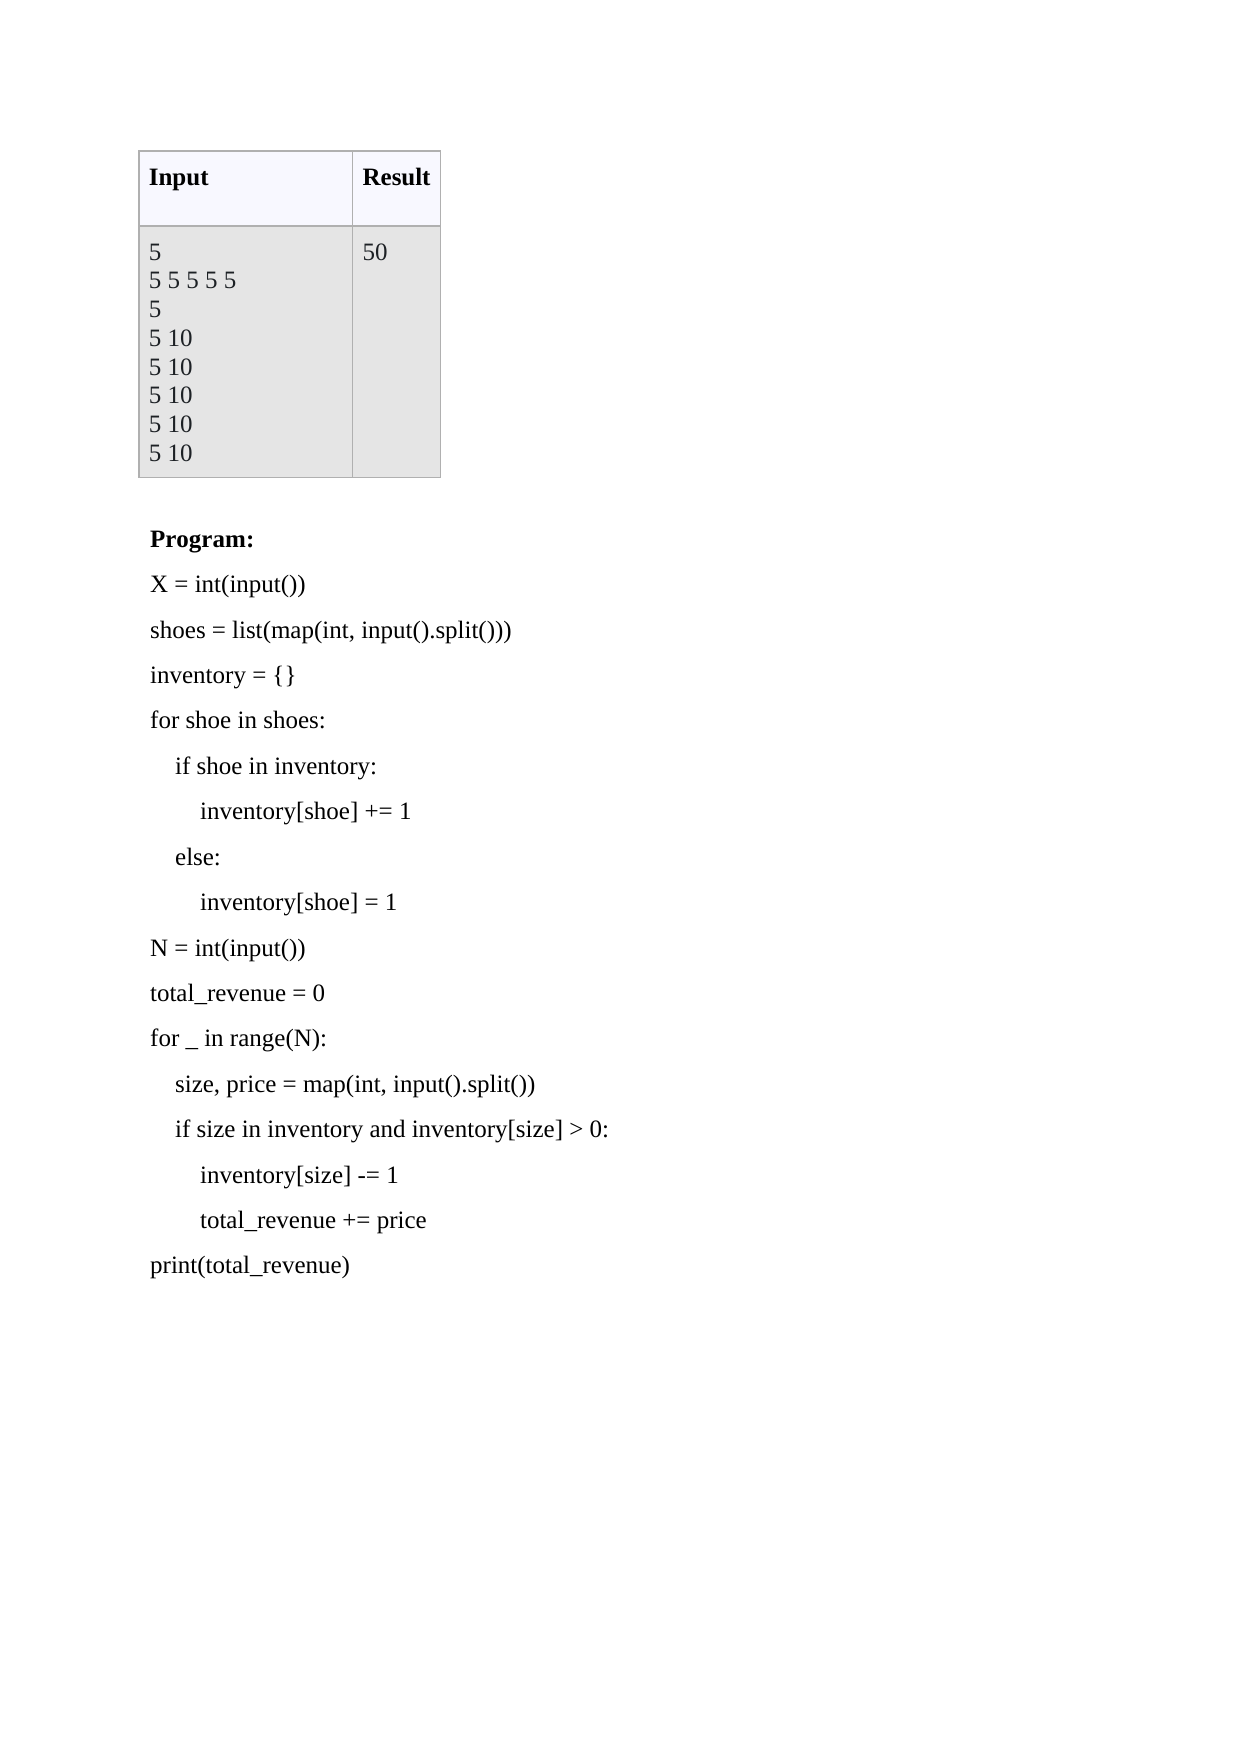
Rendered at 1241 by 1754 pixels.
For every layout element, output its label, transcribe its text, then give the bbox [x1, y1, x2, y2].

text Program: [150, 524, 1090, 553]
text inventory[shoe] = 1 [150, 887, 1090, 916]
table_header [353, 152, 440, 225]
text if size in inventory and inventory[size] > 0: [150, 1114, 1090, 1143]
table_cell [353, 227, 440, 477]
text X = int(input()) [150, 569, 1090, 598]
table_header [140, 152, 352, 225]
text inventory = {} [150, 660, 1090, 689]
text shoes = list(map(int, input().split())) [150, 615, 1090, 643]
text N = int(input()) [150, 933, 1090, 961]
text size, price = map(int, input().split()) [150, 1069, 1090, 1098]
text total_revenue = 0 [150, 978, 1090, 1007]
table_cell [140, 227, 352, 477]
text total_revenue += price [150, 1205, 1090, 1234]
text inventory[size] -= 1 [150, 1160, 1090, 1188]
text for _ in range(N): [150, 1023, 1090, 1052]
text else: [150, 842, 1090, 871]
text if shoe in inventory: [150, 751, 1090, 780]
text print(total_revenue) [150, 1251, 1090, 1279]
text for shoe in shoes: [150, 706, 1090, 734]
text inventory[shoe] += 1 [150, 796, 1090, 825]
